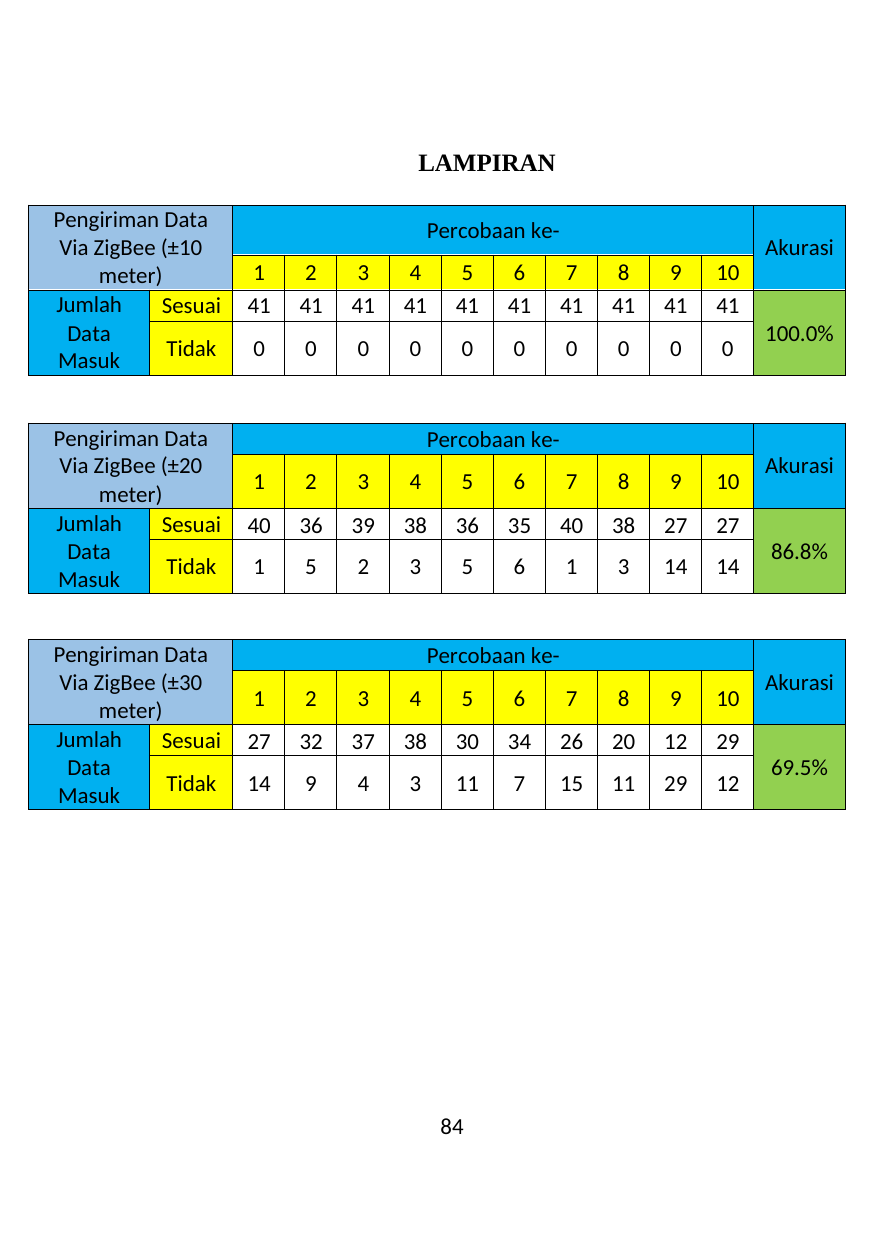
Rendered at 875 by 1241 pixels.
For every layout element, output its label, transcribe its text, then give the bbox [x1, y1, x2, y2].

table_cell 9 [285, 756, 336, 809]
table_header Pengiriman Data Via ZigBee (±30 meter) [29, 640, 232, 724]
table_cell 41 [233, 291, 284, 321]
table_cell 14 [650, 540, 701, 593]
table_cell 5 [442, 256, 493, 289]
table_cell 36 [285, 509, 336, 539]
table_cell 14 [233, 756, 284, 809]
table_cell 3 [337, 671, 389, 724]
table_cell 1 [233, 671, 284, 724]
table_cell 4 [390, 671, 441, 724]
table_cell 0 [546, 322, 597, 375]
table_cell Jumlah Data Masuk [29, 725, 149, 809]
table_cell 0 [598, 322, 649, 375]
table_cell 5 [442, 540, 493, 593]
table_cell 1 [233, 256, 284, 289]
table_cell 7 [546, 671, 597, 724]
table_cell 10 [702, 671, 753, 724]
table_cell 3 [598, 540, 649, 593]
table_cell 14 [702, 540, 753, 593]
table_cell 8 [598, 256, 649, 289]
table_cell 32 [285, 725, 336, 755]
table_cell 10 [702, 455, 753, 508]
table_cell 2 [285, 455, 336, 508]
table_cell 69.5% [754, 725, 845, 809]
table_cell Sesuai [150, 725, 232, 755]
table_header Percobaan ke- [233, 424, 753, 454]
table_cell 29 [650, 756, 701, 809]
table_cell 7 [494, 756, 545, 809]
table_cell 2 [285, 671, 336, 724]
table_cell 20 [598, 725, 649, 755]
table_cell 38 [598, 509, 649, 539]
table_cell 41 [494, 291, 545, 321]
table_cell 40 [233, 509, 284, 539]
table_header Percobaan ke- [233, 640, 753, 670]
table_cell 41 [546, 291, 597, 321]
table_cell 0 [650, 322, 701, 375]
table_cell 38 [390, 725, 441, 755]
table_cell 27 [702, 509, 753, 539]
table_header Percobaan ke- [233, 206, 753, 254]
table_cell 2 [285, 256, 336, 289]
table_cell 41 [702, 291, 753, 321]
table_cell 8 [598, 671, 649, 724]
table_cell 3 [390, 540, 441, 593]
table_cell 41 [390, 291, 441, 321]
table_cell 39 [337, 509, 389, 539]
table_cell 1 [233, 455, 284, 508]
table_cell 37 [337, 725, 389, 755]
table_cell 3 [337, 455, 389, 508]
table_cell 35 [494, 509, 545, 539]
table_cell 26 [546, 725, 597, 755]
table_cell Sesuai [150, 291, 232, 321]
table_cell 6 [494, 671, 545, 724]
table_cell 41 [285, 291, 336, 321]
table_cell 30 [442, 725, 493, 755]
table_cell 4 [337, 756, 389, 809]
table_header Pengiriman Data Via ZigBee (±20 meter) [29, 424, 232, 508]
table_cell 9 [650, 256, 701, 289]
table_cell 5 [442, 671, 493, 724]
table_cell 15 [546, 756, 597, 809]
table_cell 36 [442, 509, 493, 539]
table_cell 0 [233, 322, 284, 375]
table_cell 86.8% [754, 509, 845, 593]
table_cell 41 [650, 291, 701, 321]
table_cell 41 [598, 291, 649, 321]
table_cell 41 [442, 291, 493, 321]
table_cell 9 [650, 455, 701, 508]
table_cell 0 [442, 322, 493, 375]
table_cell 4 [390, 256, 441, 289]
table_cell 40 [546, 509, 597, 539]
table_cell 7 [546, 256, 597, 289]
table_cell 27 [233, 725, 284, 755]
table_cell Jumlah Data Masuk [29, 291, 149, 375]
table_cell 3 [337, 256, 389, 289]
table_cell Tidak [150, 540, 232, 593]
table_cell 41 [337, 291, 389, 321]
table_cell 5 [285, 540, 336, 593]
table_cell 0 [337, 322, 389, 375]
table_cell 27 [650, 509, 701, 539]
table_cell 2 [337, 540, 389, 593]
table_header Akurasi [754, 206, 845, 289]
table_cell 11 [598, 756, 649, 809]
table_cell 12 [702, 756, 753, 809]
table_header Akurasi [754, 424, 845, 508]
table_cell 10 [702, 256, 753, 289]
table_header Akurasi [754, 640, 845, 724]
table_cell Jumlah Data Masuk [29, 509, 149, 593]
table_cell 100.0% [754, 291, 845, 375]
table_cell 4 [390, 455, 441, 508]
table_cell 11 [442, 756, 493, 809]
table_cell Tidak [150, 756, 232, 809]
table_cell 12 [650, 725, 701, 755]
subtitle LAMPIRAN [148, 148, 756, 176]
table_cell 0 [494, 322, 545, 375]
table_cell Tidak [150, 322, 232, 375]
table_cell 1 [546, 540, 597, 593]
table_header Pengiriman Data Via ZigBee (±10 meter) [29, 206, 232, 289]
table_cell 7 [546, 455, 597, 508]
table_cell 0 [390, 322, 441, 375]
table_cell 6 [494, 256, 545, 289]
table_cell 38 [390, 509, 441, 539]
table_cell 9 [650, 671, 701, 724]
table_cell 6 [494, 455, 545, 508]
table_cell 1 [233, 540, 284, 593]
table_cell 0 [285, 322, 336, 375]
table_cell 8 [598, 455, 649, 508]
table_cell 5 [442, 455, 493, 508]
table_cell 6 [494, 540, 545, 593]
table_cell 0 [702, 322, 753, 375]
table_cell 3 [390, 756, 441, 809]
table_cell 34 [494, 725, 545, 755]
table_cell Sesuai [150, 509, 232, 539]
table_cell 29 [702, 725, 753, 755]
